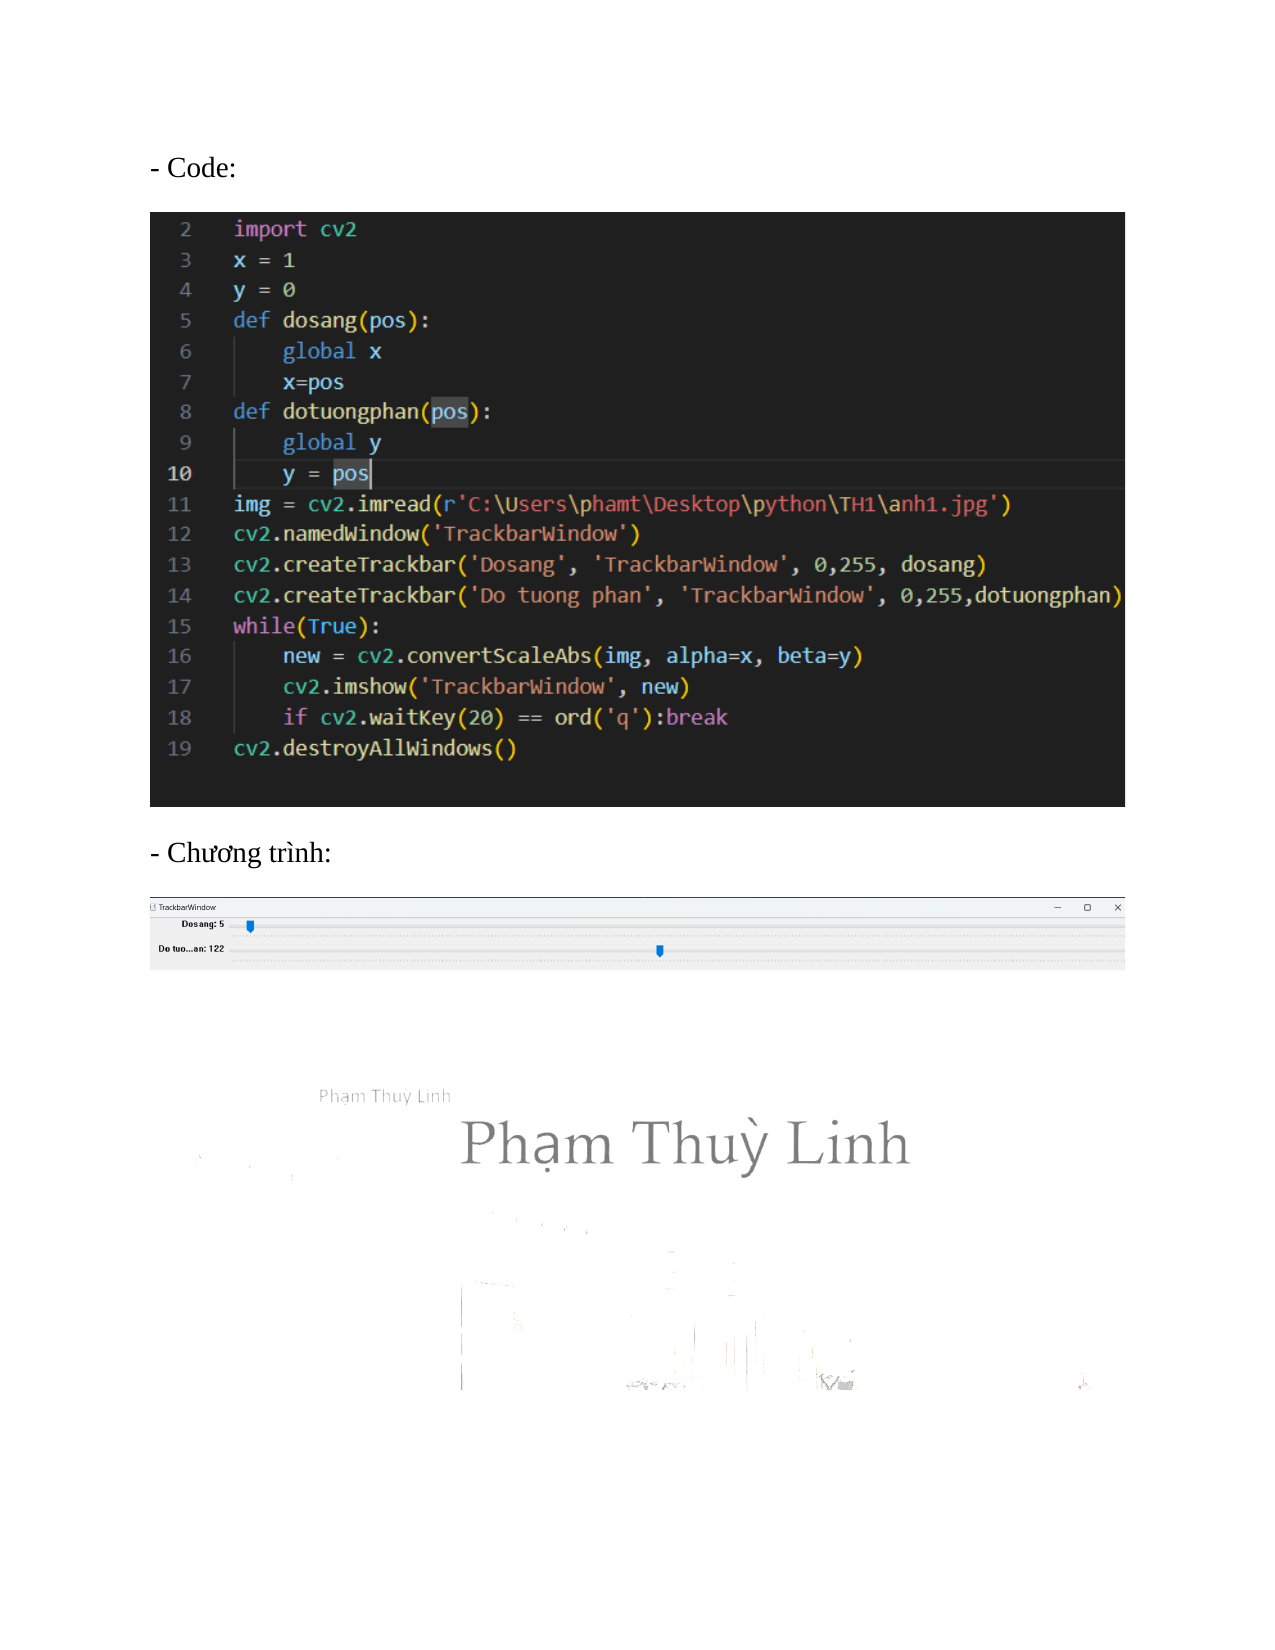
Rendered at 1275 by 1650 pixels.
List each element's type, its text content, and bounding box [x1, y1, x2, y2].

picture [150, 897, 1125, 1390]
picture [150, 212, 1125, 807]
text - Chương trình: [150, 835, 1125, 868]
text - Code: [150, 150, 1125, 183]
